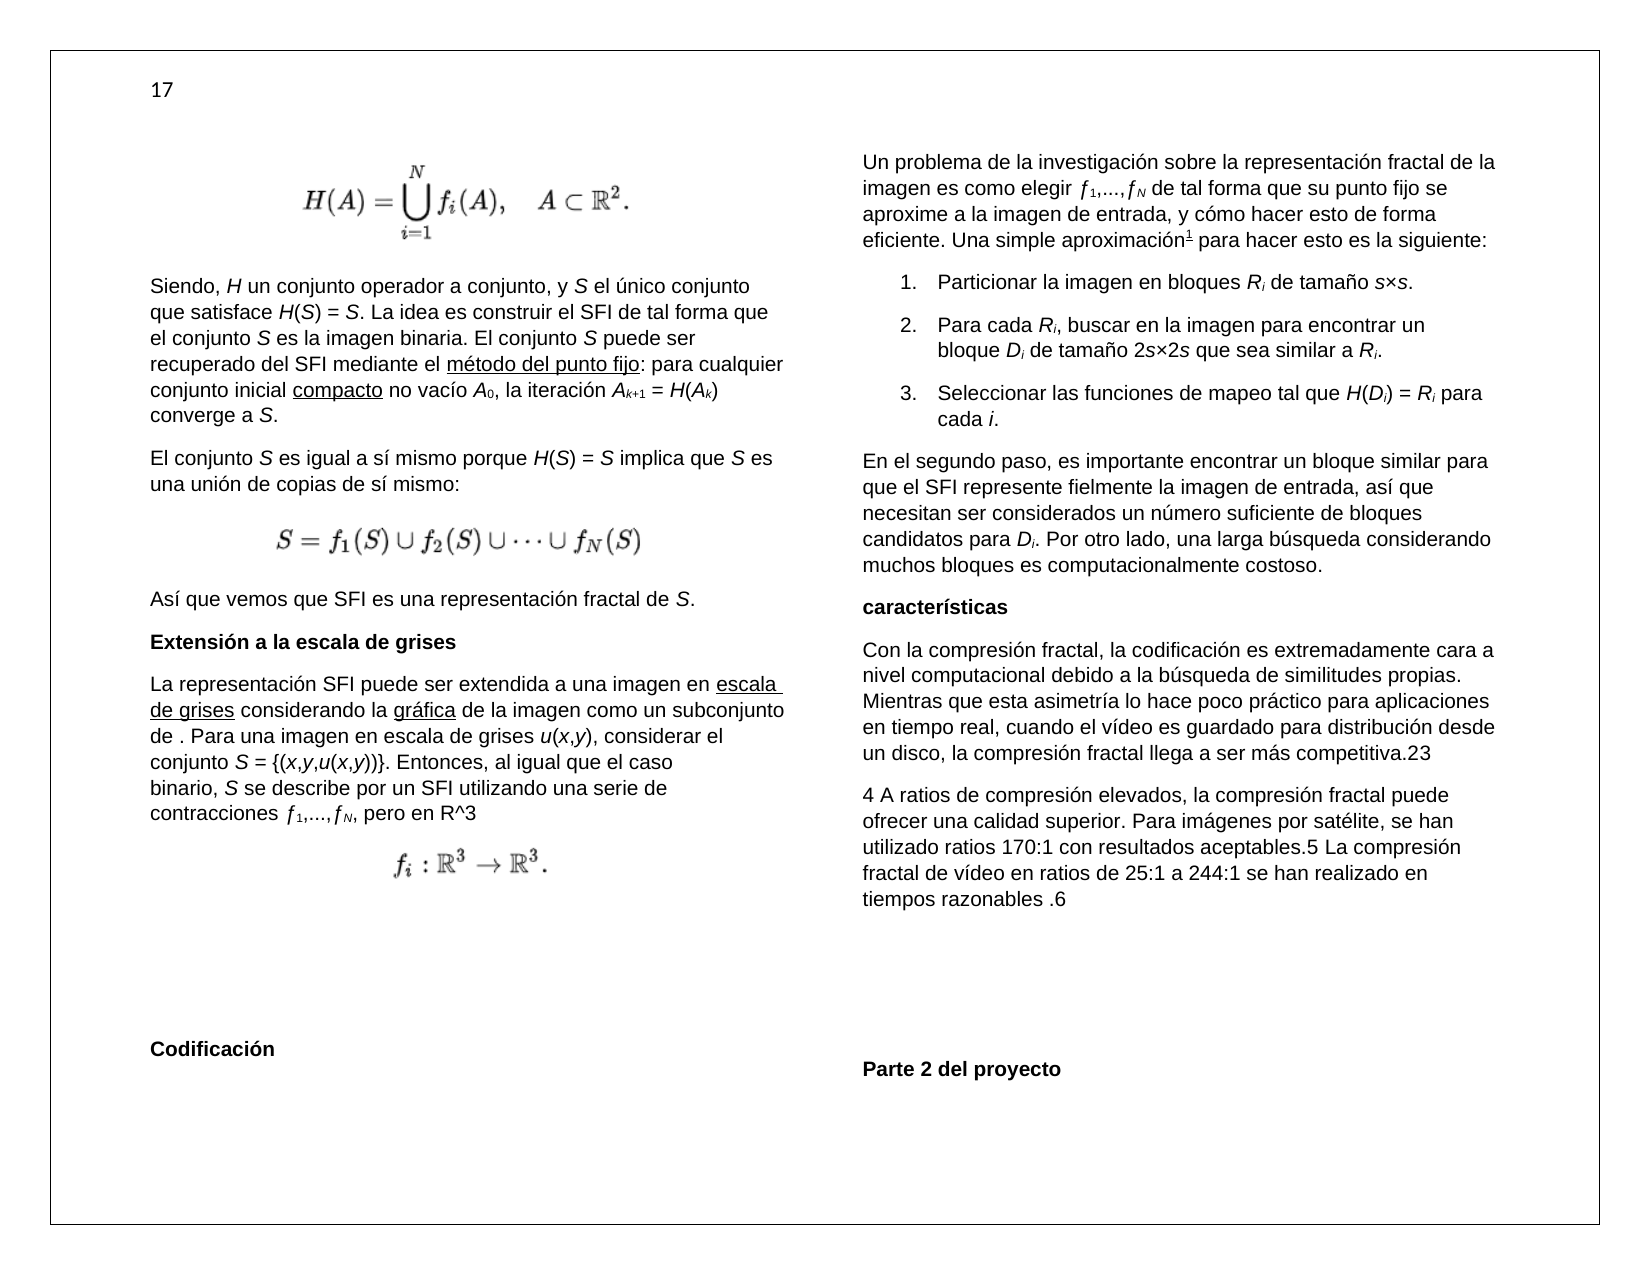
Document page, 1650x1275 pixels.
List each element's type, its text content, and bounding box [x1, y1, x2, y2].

picture [371, 843, 567, 890]
list Para cada Ri, buscar en la imagen para encontrar un bloque Di de tamaño 2s×2s que sea similar a Ri. [900, 312, 1500, 362]
text En el segundo paso, es importante encontrar un bloque similar para que el SFI represente fielmente la imagen de entrada, así que necesitan ser considerados un número suficiente de bloques candidatos para Di. Por otro lado, una larga búsqueda considerando muchos bloques es computacionalmente costoso. [862, 449, 1500, 576]
picture [280, 150, 657, 252]
text Parte 2 del proyecto [862, 1057, 1500, 1081]
picture [258, 514, 680, 565]
text Con la compresión fractal, la codificación es extremadamente cara a nivel computacional debido a la búsqueda de similitudes propias. Mientras que esta asimetría lo hace poco práctico para aplicaciones en tiempo real, cuando el vídeo es guardado para distribución desde un disco, la compresión fractal llega a ser más competitiva.2​3​ [862, 637, 1500, 765]
text Codificación [150, 1036, 787, 1060]
text Siendo, H un conjunto operador a conjunto, y S el único conjunto que satisface H(S) = S. La idea es construir el SFI de tal forma que el conjunto S es la imagen binaria. El conjunto S puede ser recuperado del SFI mediante el método del punto fijo: para cualquier conjunto inicial compacto no vacío A0, la iteración Ak+1 = H(Ak) converge a S. [150, 274, 787, 427]
text Así que vemos que SFI es una representación fractal de S. [150, 587, 787, 611]
text La representación SFI puede ser extendida a una imagen en escala de grises considerando la gráfica de la imagen como un subconjunto de {\displaystyle \mathbb {R} ^{3}}. Para una imagen en escala de grises u(x,y), considerar el conjunto S = {(x,y,u(x,y))}. Entonces, al igual que el caso binario, S se describe por un SFI utilizando una serie de contracciones ƒ1,...,ƒN, pero en R^3 [150, 672, 787, 825]
text El conjunto S es igual a sí mismo porque H(S) = S implica que S es una unión de copias de sí mismo: [150, 446, 787, 496]
text Un problema de la investigación sobre la representación fractal de la imagen es como elegir ƒ1,...,ƒN de tal forma que su punto fijo se aproxime a la imagen de entrada, y cómo hacer esto de forma eficiente. Una simple aproximación1​ para hacer esto es la siguiente: [862, 150, 1500, 251]
list Particionar la imagen en bloques Ri de tamaño s×s. [900, 270, 1500, 294]
text 4​ A ratios de compresión elevados, la compresión fractal puede ofrecer una calidad superior. Para imágenes por satélite, se han utilizado ratios 170:1 con resultados aceptables.5​ La compresión fractal de vídeo en ratios de 25:1 a 244:1 se han realizado en tiempos razonables .6 [862, 783, 1500, 911]
list Seleccionar las funciones de mapeo tal que H(Di) = Ri para cada i. [900, 381, 1500, 431]
text Extensión a la escala de grises [150, 629, 787, 653]
text características [862, 595, 1500, 619]
